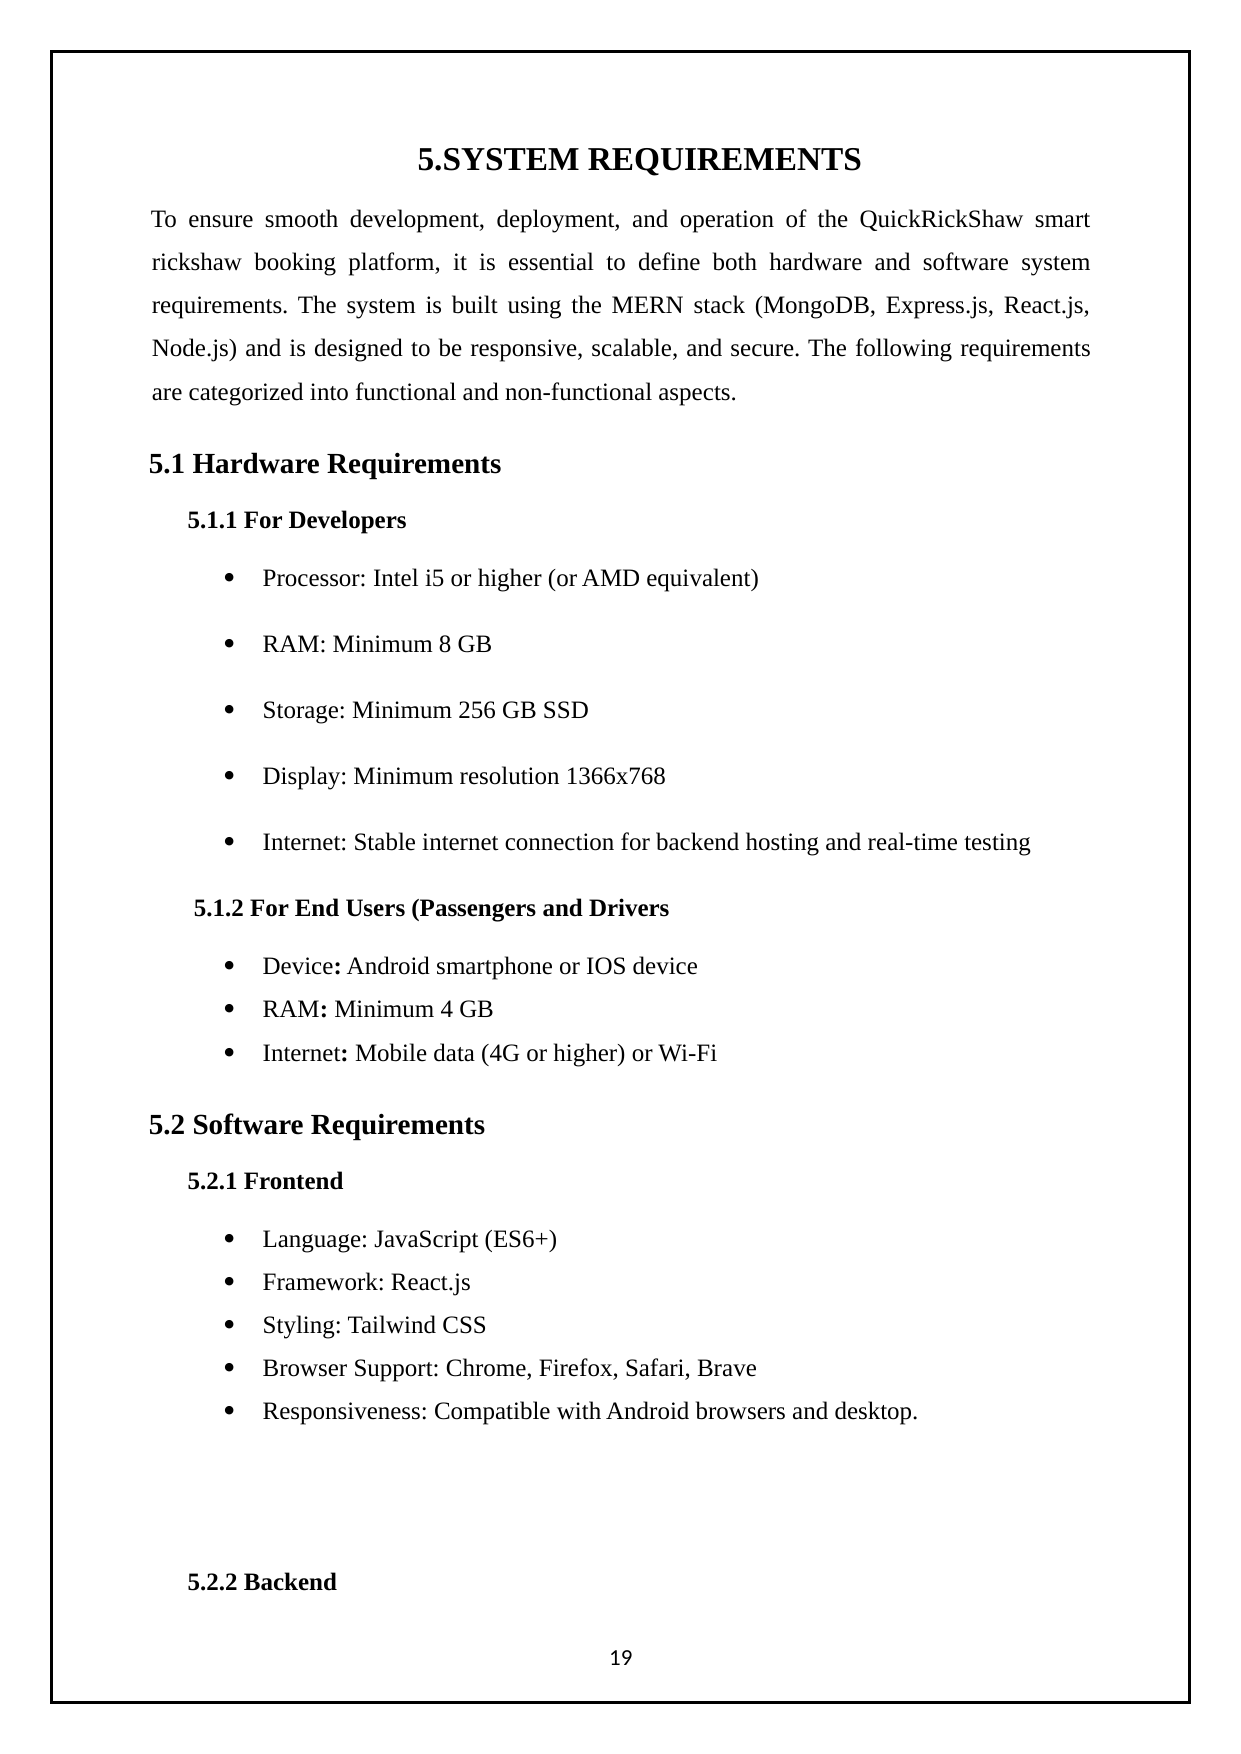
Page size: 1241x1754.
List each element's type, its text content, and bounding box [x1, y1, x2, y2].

subtitle RAM: Minimum 8 GB [225, 629, 1091, 658]
list Responsiveness: Compatible with Android browsers and desktop. [225, 1396, 1091, 1425]
text 5.1.2 For End Users (Passengers and Drivers [187, 893, 1091, 922]
text To ensure smooth development, deployment, and operation of the QuickRickShaw smart rickshaw booking platform, it is essential to define both hardware and software system requirements. The system is built using the MERN stack (MongoDB, Express.js, React.js, Node.js) and is designed to be responsive, scalable, and secure. The following requirements are categorized into functional and non-functional aspects. [151, 204, 1091, 405]
list Language: JavaScript (ES6+) [225, 1224, 1091, 1253]
list Device: Android smartphone or IOS device [225, 951, 1091, 980]
subtitle 5.1 Hardware Requirements [148, 446, 1091, 479]
text 5.1.1 For Developers [152, 505, 1091, 534]
text 5.2.2 Backend [187, 1567, 1091, 1595]
subtitle Internet: Stable internet connection for backend hosting and real-time testing [225, 827, 1091, 856]
list Framework: React.js [225, 1267, 1091, 1296]
text 5.2.1 Frontend [187, 1166, 1091, 1195]
subtitle Storage: Minimum 256 GB SSD [225, 695, 1091, 724]
subtitle Display: Minimum resolution 1366x768 [225, 761, 1091, 790]
list Styling: Tailwind CSS [225, 1310, 1091, 1339]
list Internet: Mobile data (4G or higher) or Wi-Fi [225, 1038, 1091, 1066]
list Browser Support: Chrome, Firefox, Safari, Brave [225, 1353, 1091, 1382]
subtitle 5.2 Software Requirements [148, 1107, 1091, 1140]
subtitle 5.SYSTEM REQUIREMENTS [187, 139, 1091, 177]
subtitle Processor: Intel i5 or higher (or AMD equivalent) [225, 563, 1091, 592]
list RAM: Minimum 4 GB [225, 994, 1091, 1023]
